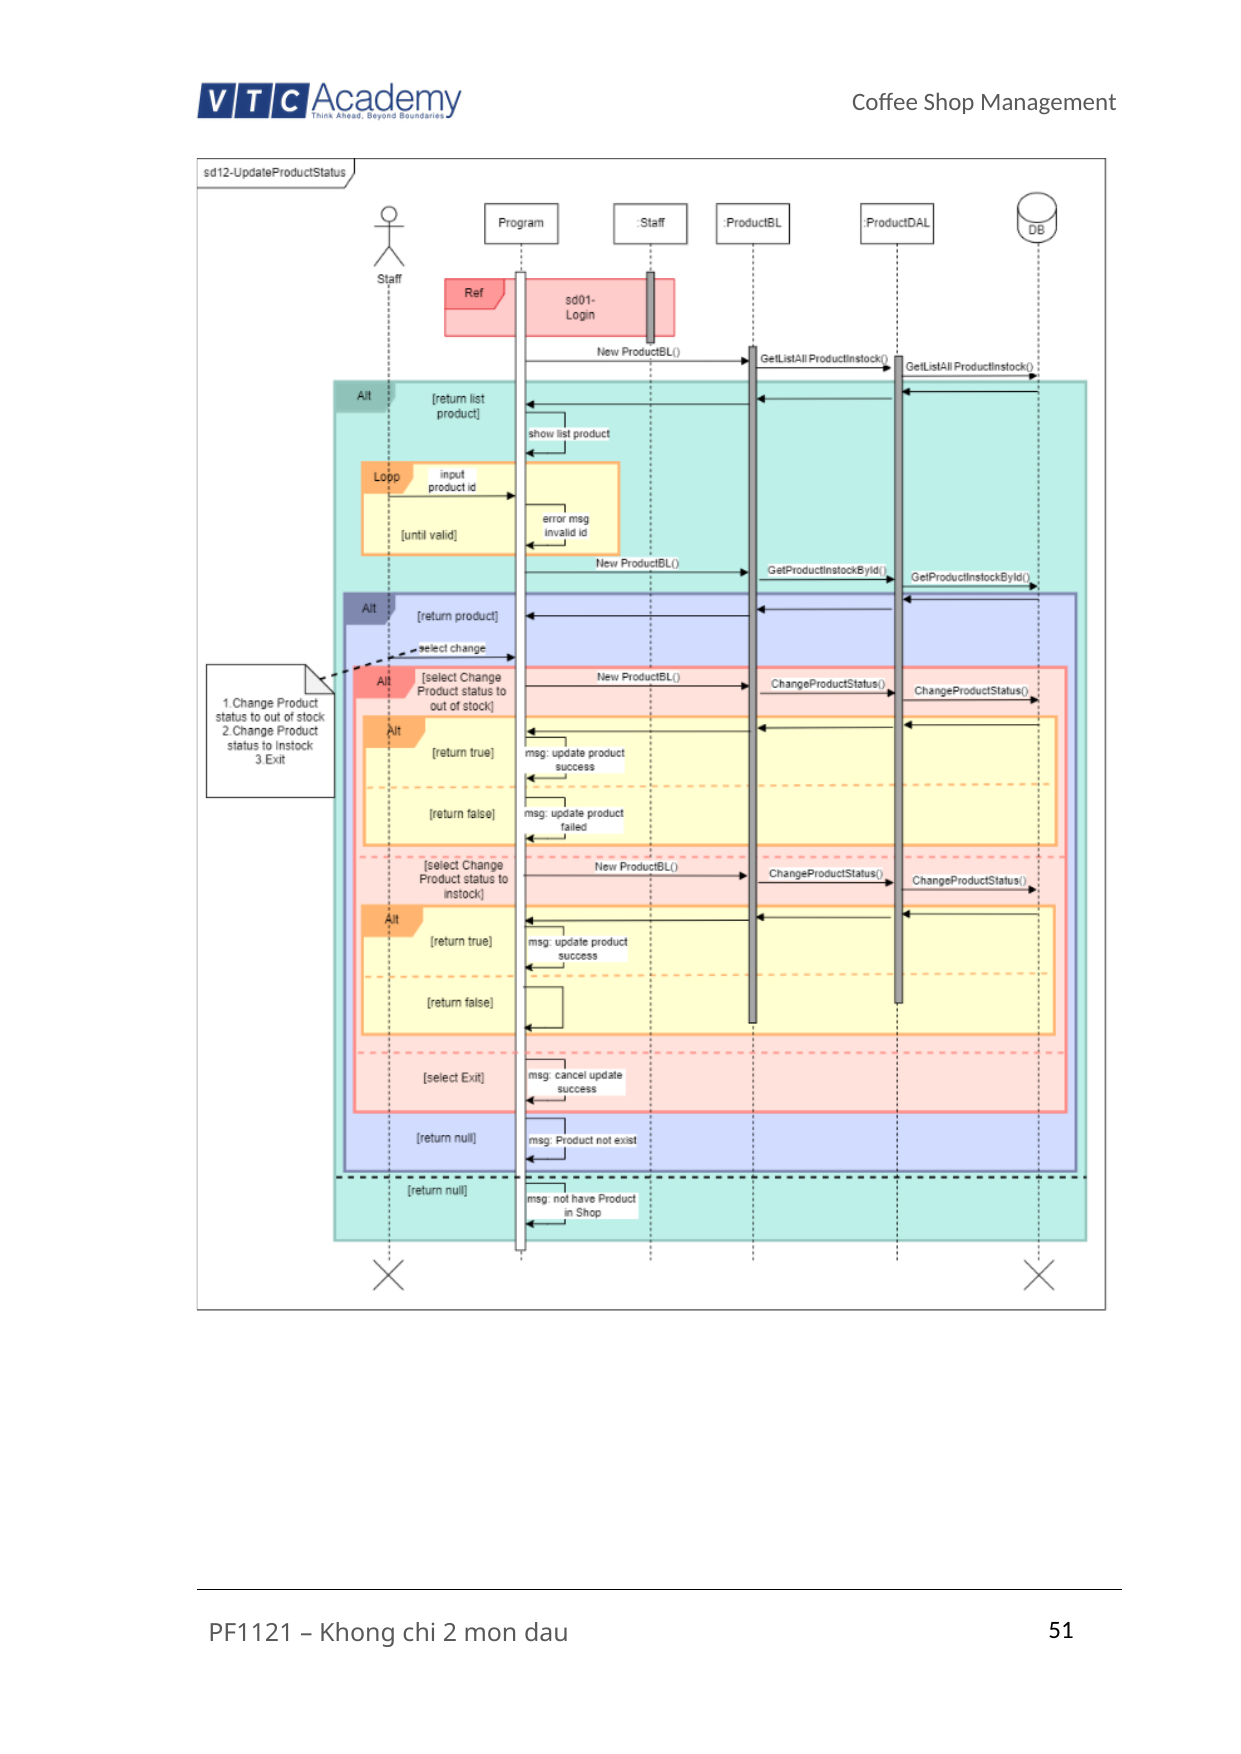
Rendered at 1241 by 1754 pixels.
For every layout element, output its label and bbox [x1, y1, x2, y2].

picture [188, 75, 471, 128]
picture [196, 158, 1111, 1315]
